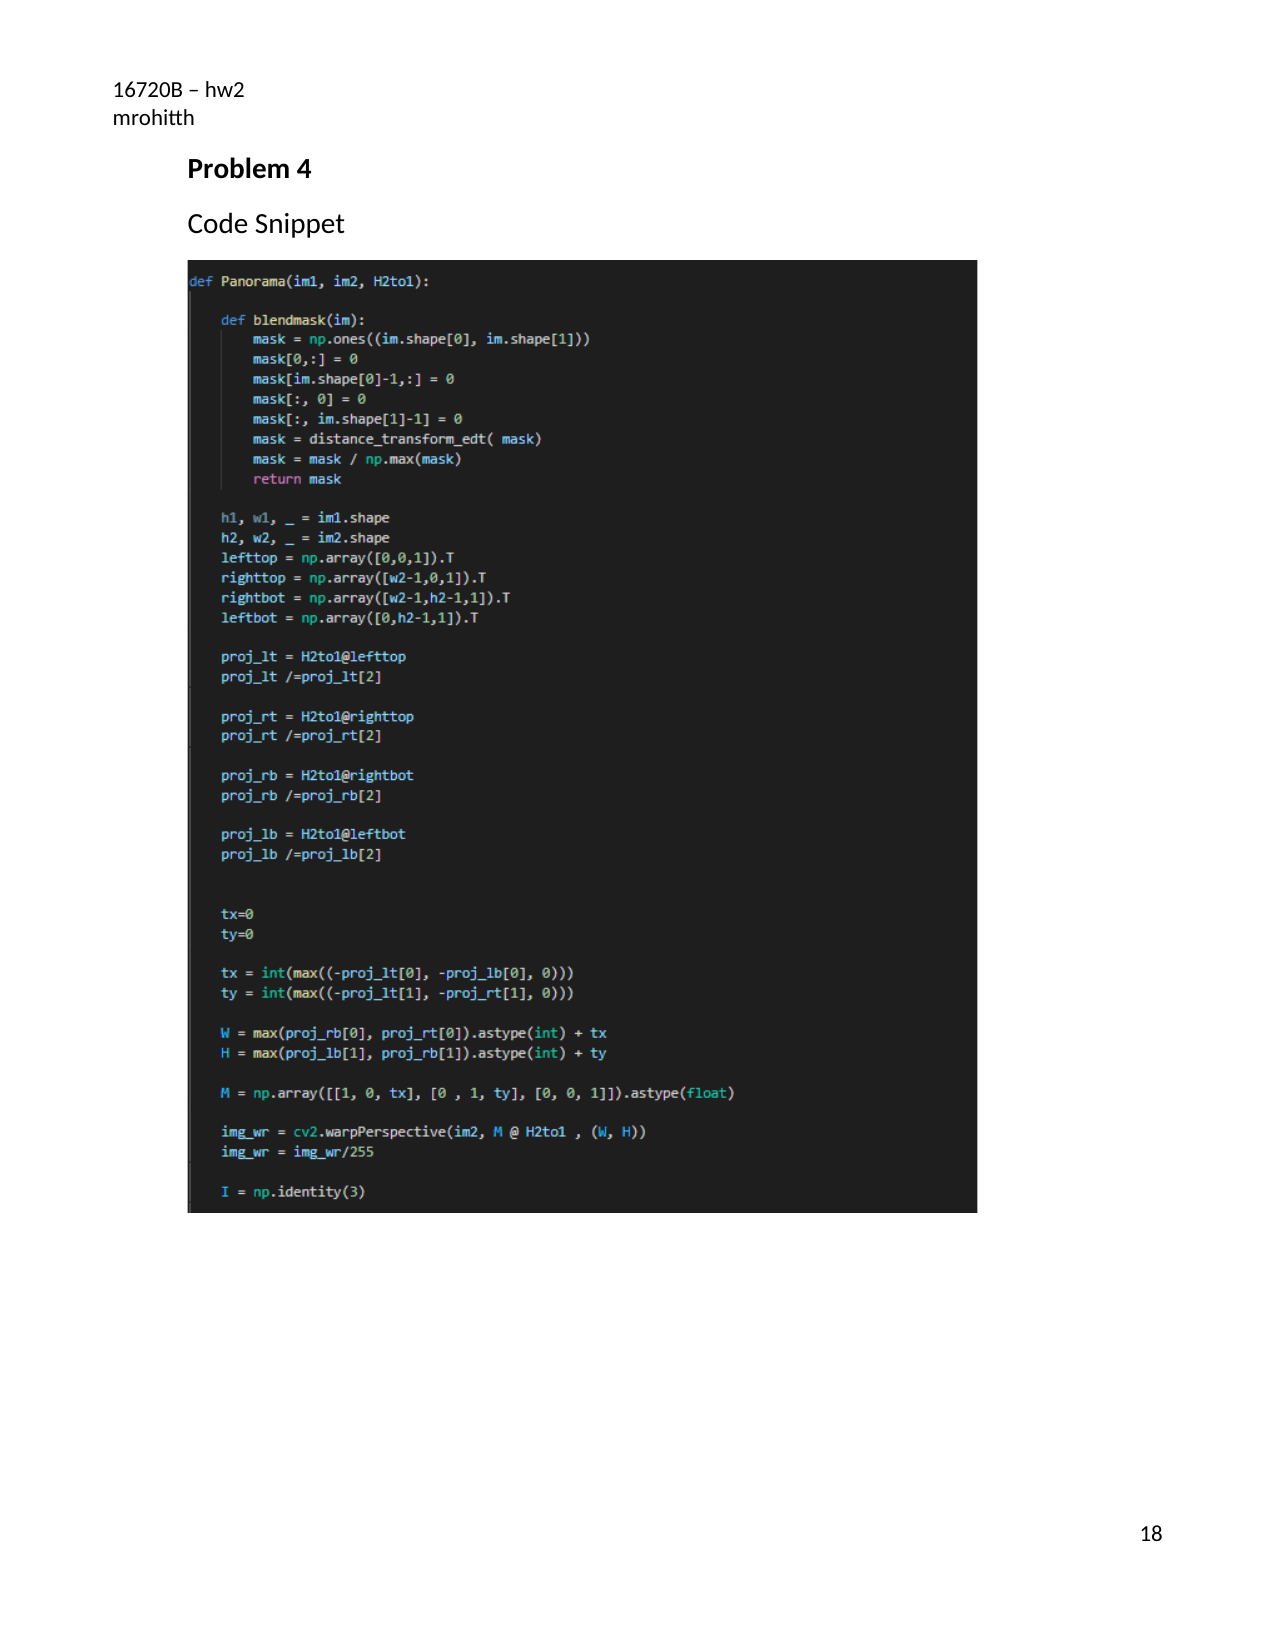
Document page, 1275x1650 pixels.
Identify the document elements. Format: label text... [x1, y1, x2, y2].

picture [187, 260, 978, 1213]
text Problem 4 [112, 150, 1162, 186]
text Code Snippet [112, 205, 1162, 241]
